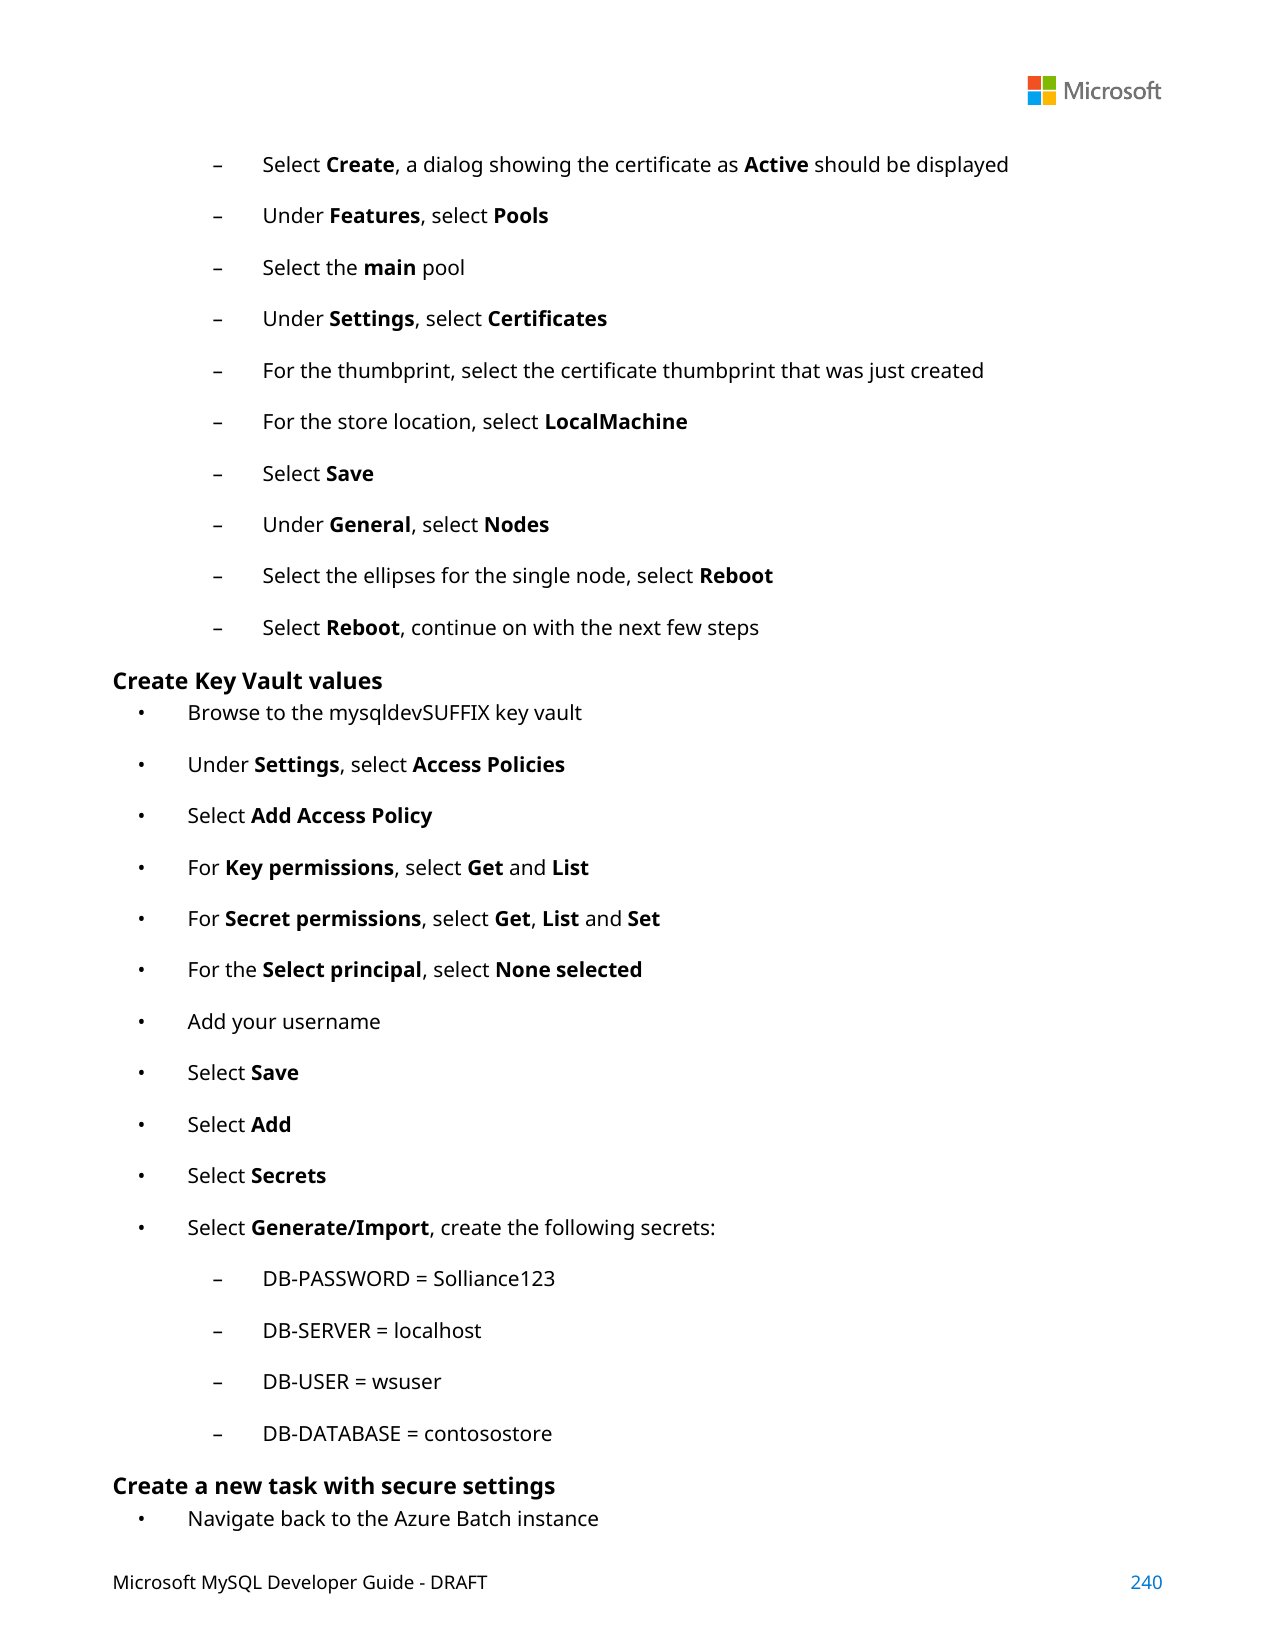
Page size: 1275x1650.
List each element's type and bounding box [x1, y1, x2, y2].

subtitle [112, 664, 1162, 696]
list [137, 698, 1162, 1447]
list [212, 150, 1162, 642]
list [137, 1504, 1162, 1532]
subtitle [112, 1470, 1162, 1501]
picture [1026, 75, 1163, 107]
